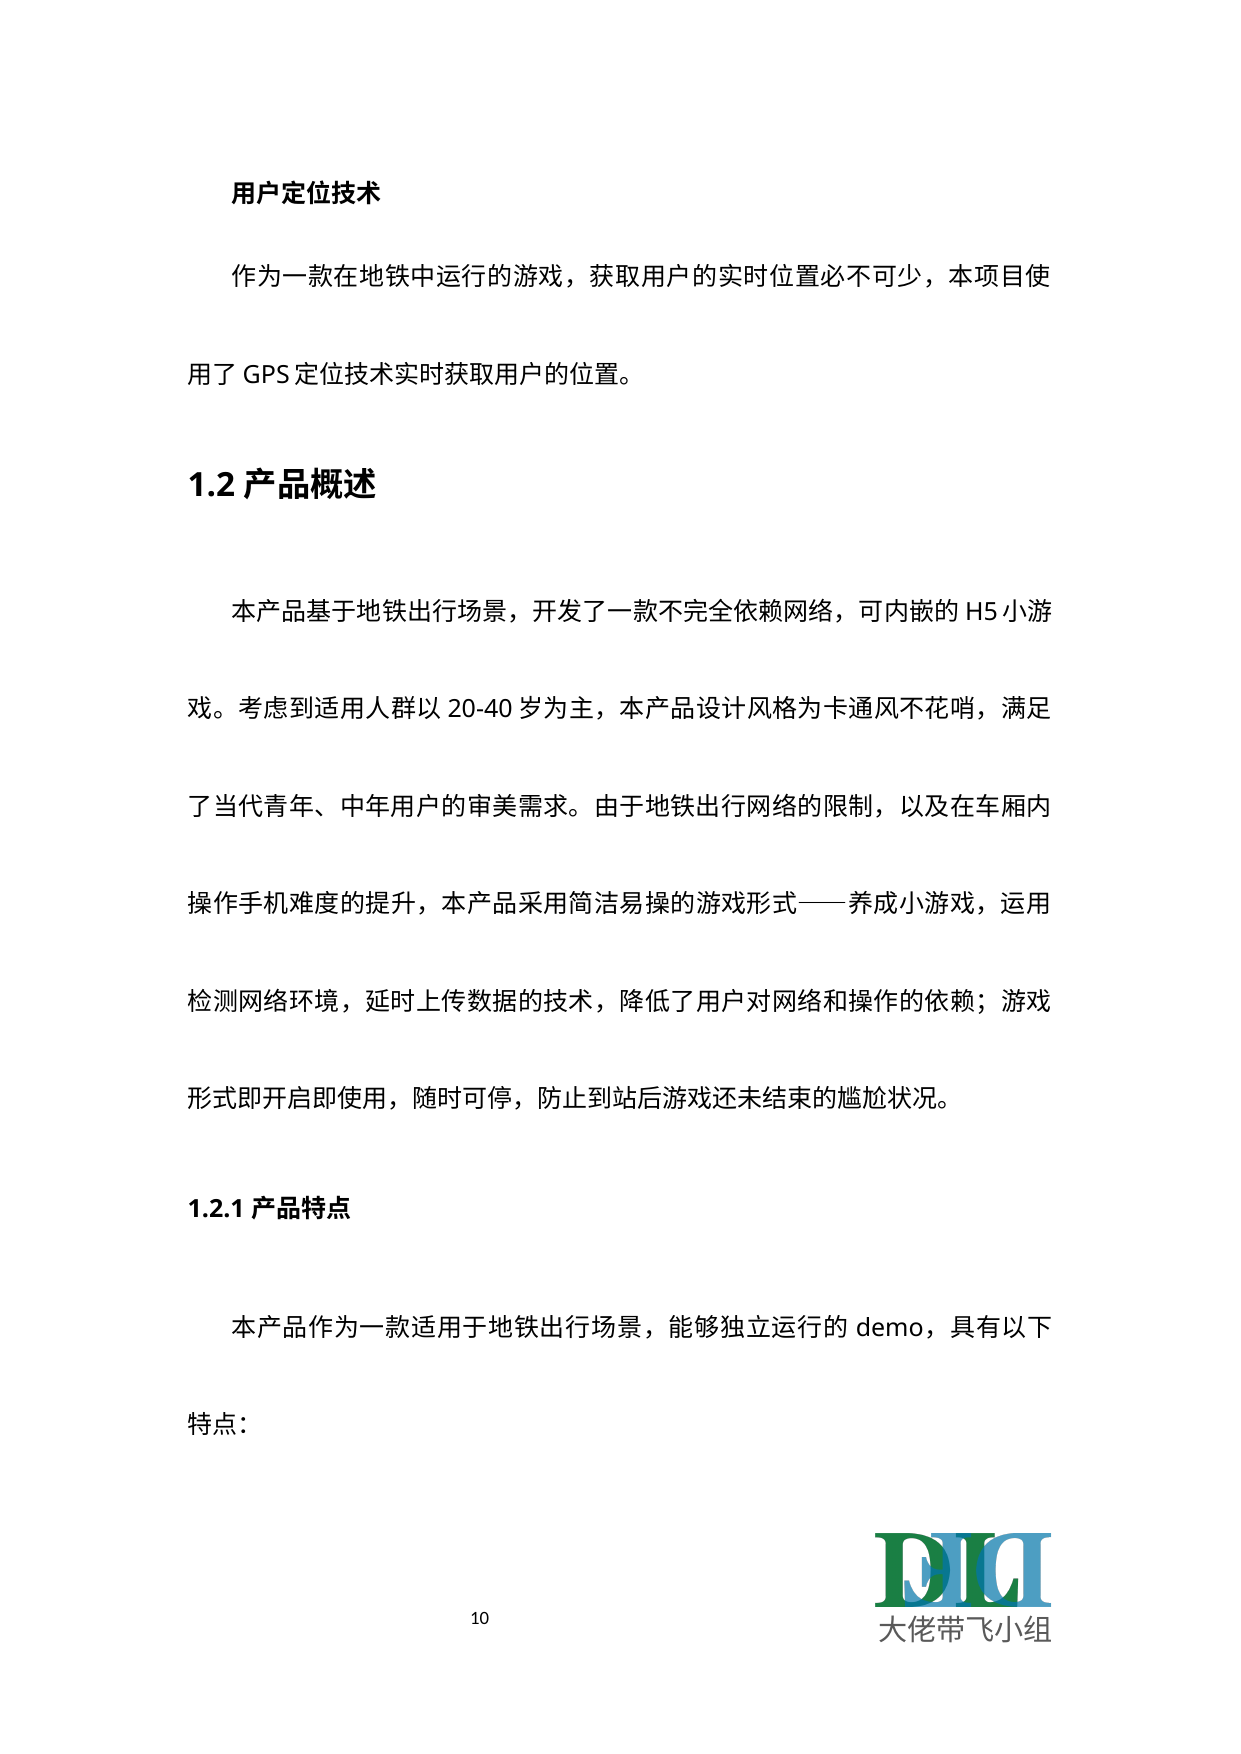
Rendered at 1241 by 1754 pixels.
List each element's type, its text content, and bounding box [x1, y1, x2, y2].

text 本产品基于地铁出行场景，开发了一款不完全依赖网络，可内嵌的H5小游戏。考虑到适用人群以20-40岁为主，本产品设计风格为卡通风不花哨，满足了当代青年、中年用户的审美需求。由于地铁出行网络的限制，以及在车厢内操作手机难度的提升，本产品采用简洁易操的游戏形式——养成小游戏，运用检测网络环境，延时上传数据的技术，降低了用户对网络和操作的依赖；游戏形式即开启即使用，随时可停，防止到站后游戏还未结束的尴尬状况。 [187, 577, 1053, 1129]
text 作为一款在地铁中运行的游戏，获取用户的实时位置必不可少，本项目使用了GPS定位技术实时获取用户的位置。 [187, 242, 1053, 405]
text 本产品作为一款适用于地铁出行场景，能够独立运行的demo，具有以下特点： [187, 1293, 1053, 1455]
subtitle 1.2.1 产品特点 [187, 1174, 1053, 1239]
picture [873, 1533, 1053, 1607]
text 用户定位技术 [187, 159, 1053, 224]
subtitle 产品概述 [187, 450, 1053, 515]
